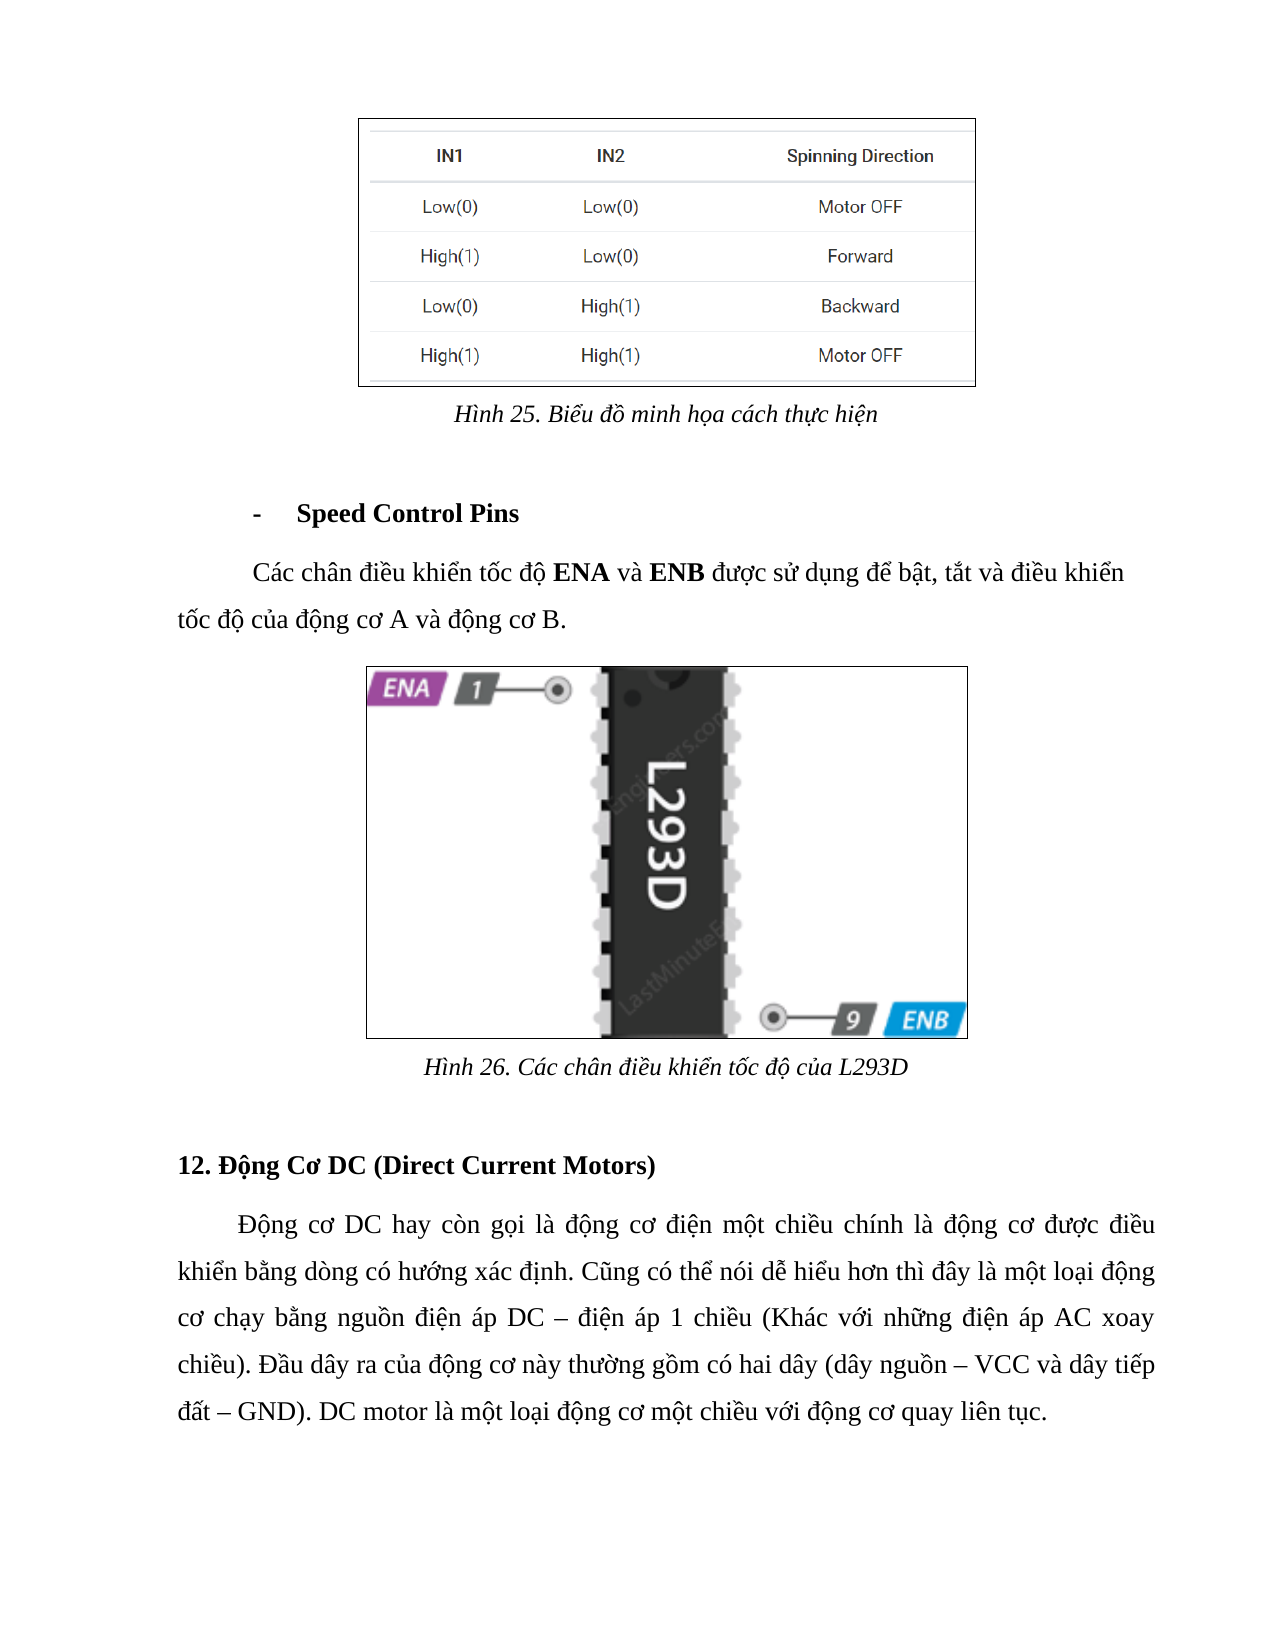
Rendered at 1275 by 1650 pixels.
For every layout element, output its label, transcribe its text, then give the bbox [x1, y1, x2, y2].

list Speed Control Pins [252, 497, 1157, 528]
text Động cơ DC hay còn gọi là động cơ điện một chiều chính là động cơ được điều khiển bằng dòng có hướng xác định. Cũng có thể nói dễ hiểu hơn thì đây là một loại động cơ chạy bằng nguồn điện áp DC – điện áp 1 chiều (Khác với những điện áp AC xoay chiều). Đầu dây ra của động cơ này thường gồm có hai dây (dây nguồn – VCC và dây tiếp đất – GND). DC motor là một loại động cơ một chiều với động cơ quay liên tục. [177, 1208, 1157, 1426]
text Hình . Biểu đồ minh họa cách thực hiện [177, 399, 1157, 428]
text Hình . Các chân điều khiển tốc độ của L293D [177, 1052, 1157, 1080]
text Các chân điều khiển tốc độ ENA và ENB được sử dụng để bật, tắt và điều khiển tốc độ của động cơ A và động cơ B. [177, 556, 1157, 634]
subtitle 12. Động Cơ DC (Direct Current Motors) [177, 1149, 1157, 1180]
picture [359, 119, 975, 386]
picture [367, 667, 967, 1038]
